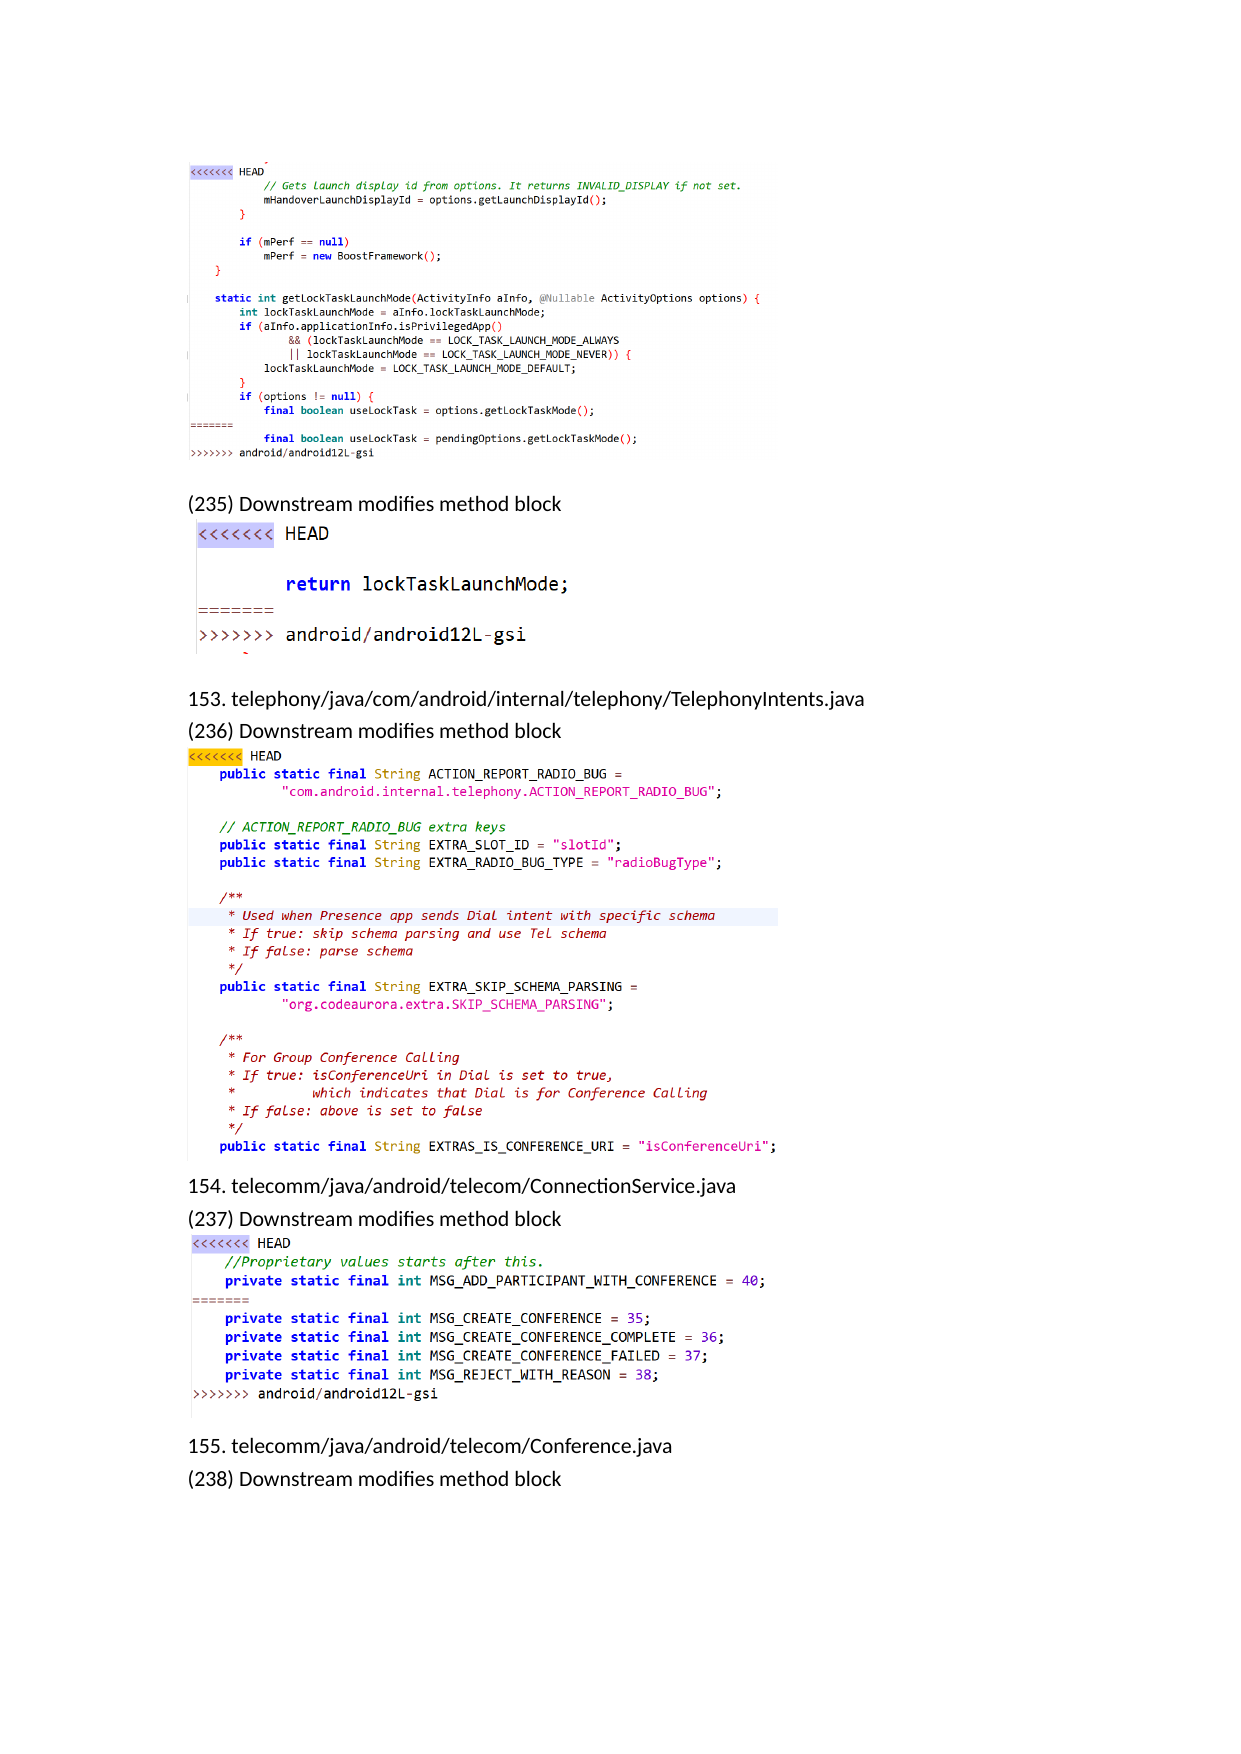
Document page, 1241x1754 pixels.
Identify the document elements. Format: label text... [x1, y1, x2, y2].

picture [187, 1234, 778, 1418]
list Downstream modifies method block [187, 1462, 1053, 1494]
picture [187, 519, 583, 654]
list telecomm/java/android/telecom/ConnectionService.java [187, 1169, 1053, 1202]
picture [187, 162, 778, 460]
list Downstream modifies method block [187, 487, 1053, 519]
list Downstream modifies method block [187, 714, 1053, 747]
list Downstream modifies method block [187, 1202, 1053, 1234]
picture [187, 747, 778, 1161]
list telephony/java/com/android/internal/telephony/TelephonyIntents.java [187, 682, 1053, 714]
list telecomm/java/android/telecom/Conference.java [187, 1429, 1053, 1462]
